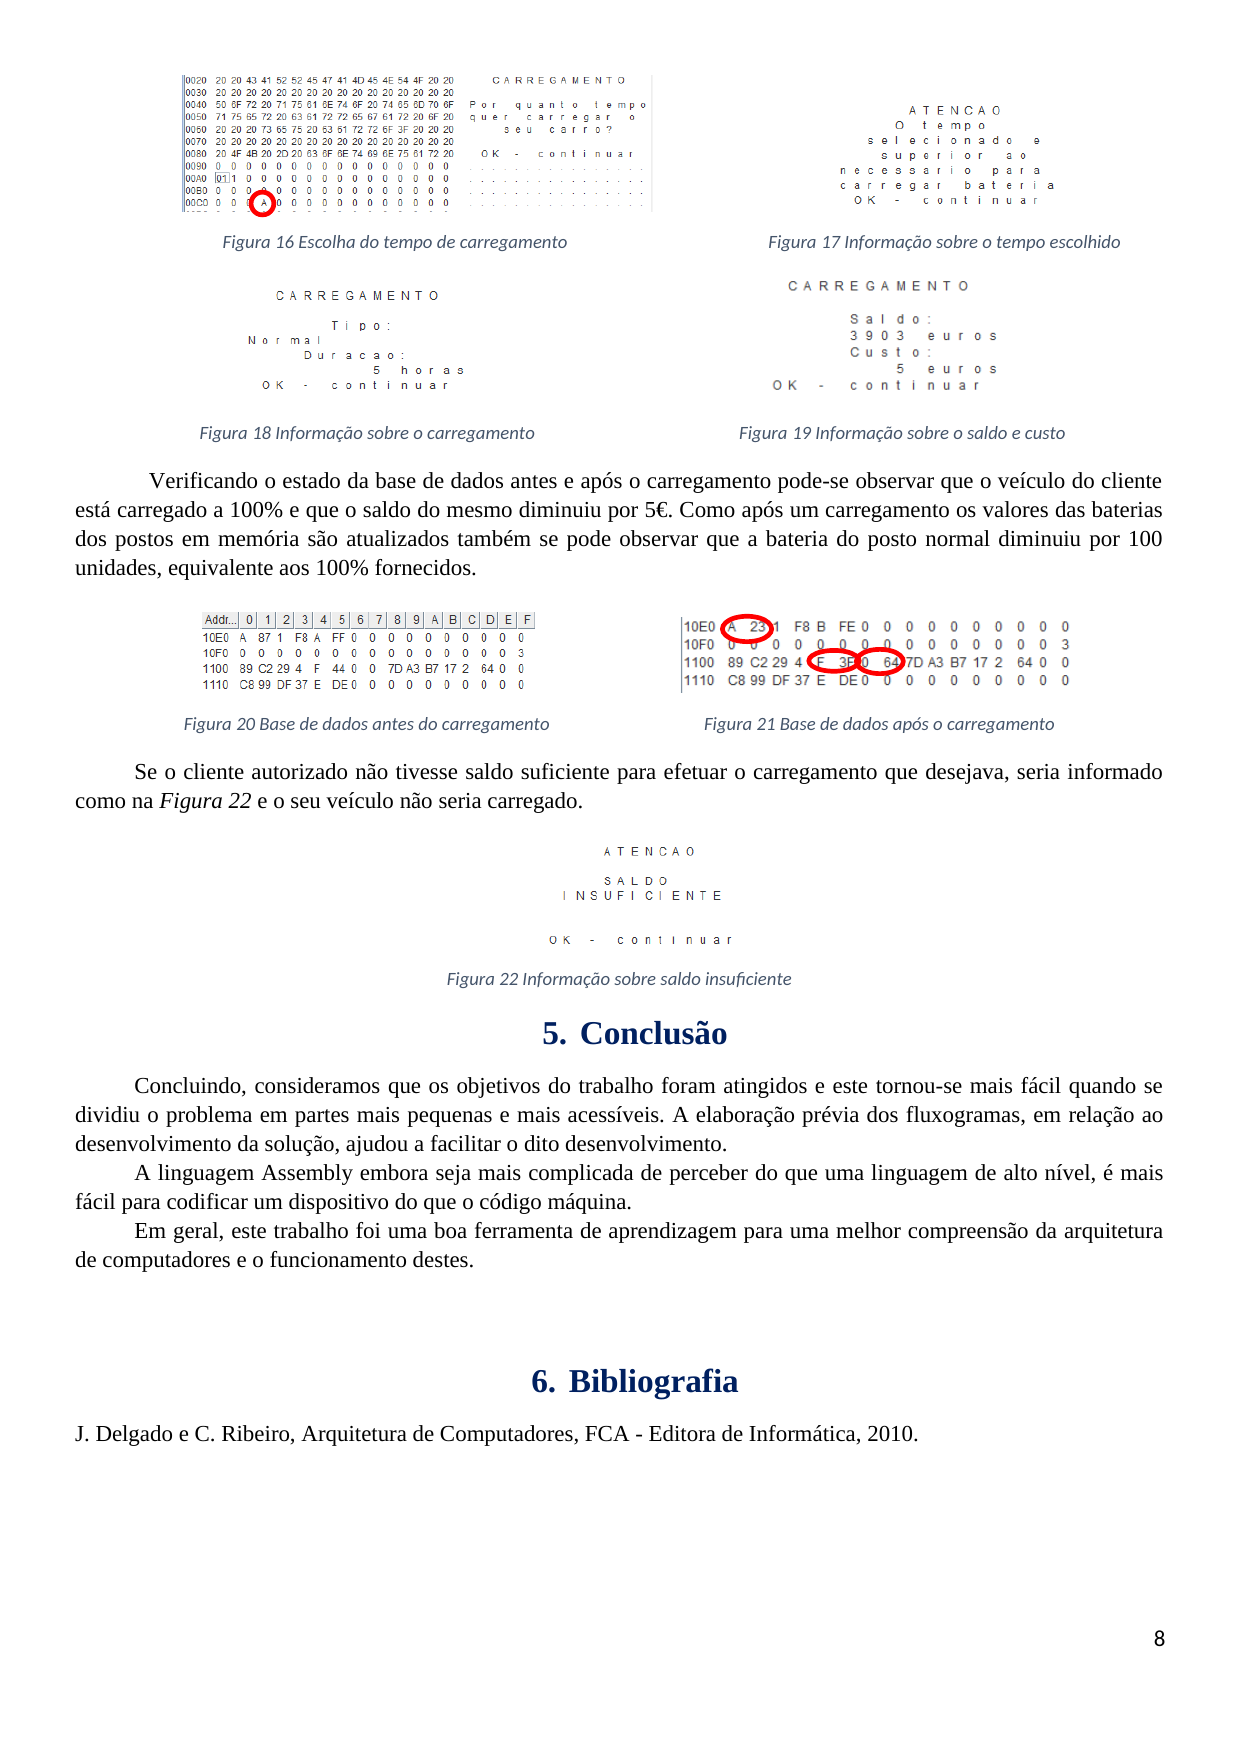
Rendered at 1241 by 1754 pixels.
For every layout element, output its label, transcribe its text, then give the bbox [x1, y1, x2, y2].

picture [202, 612, 535, 693]
text A linguagem Assembly embora seja mais complicada de perceber do que uma linguagem de alto nível, é mais fácil para codificar um dispositivo do que o código máquina. [75, 1159, 1165, 1214]
picture [753, 276, 1003, 398]
text Verificando o estado da base de dados antes e após o carregamento pode-se observar que o veículo do cliente está carregado a 100% e que o saldo do mesmo diminuiu por 5€. Como após um carregamento os valores das baterias dos postos em memória são atualizados também se pode observar que a bateria do posto normal diminuiu por 100 unidades, equivalente aos 100% fornecidos. [75, 467, 1165, 580]
text Figura Escolha do tempo de carregamento Figura Informação sobre o tempo escolhido [149, 231, 1165, 253]
picture [237, 290, 469, 398]
picture [533, 845, 745, 948]
text Concluindo, consideramos que os objetivos do trabalho foram atingidos e este tornou-se mais fácil quando se dividiu o problema em partes mais pequenas e mais acessíveis. A elaboração prévia dos fluxogramas, em relação ao desenvolvimento da solução, ajudou a facilitar o dito desenvolvimento. [75, 1072, 1165, 1156]
text J. Delgado e C. Ribeiro, Arquitetura de Computadores, FCA - Editora de Informática, 2010. [75, 1420, 1165, 1447]
text Figura Informação sobre o carregamento Figura Informação sobre o saldo e custo [75, 421, 1165, 444]
picture [726, 619, 768, 639]
list Conclusão [104, 1013, 1165, 1052]
picture [833, 102, 1058, 212]
list Bibliografia [104, 1362, 1165, 1400]
text Figura Base de dados antes do carregamento Figura Base de dados após o carregamento [75, 712, 1165, 735]
text Em geral, este trabalho foi uma boa ferramenta de aprendizagem para uma melhor compreensão da arquitetura de computadores e o funcionamento destes. [75, 1217, 1165, 1272]
text Se o cliente autorizado não tivesse saldo suficiente para efetuar o carregamento que desejava, seria informado como na Figura 22 e o seu veículo não seria carregado. [75, 758, 1165, 813]
picture [254, 195, 271, 212]
picture [182, 75, 653, 212]
text Figura Informação sobre saldo insuficiente [75, 967, 1165, 990]
picture [680, 617, 1076, 693]
